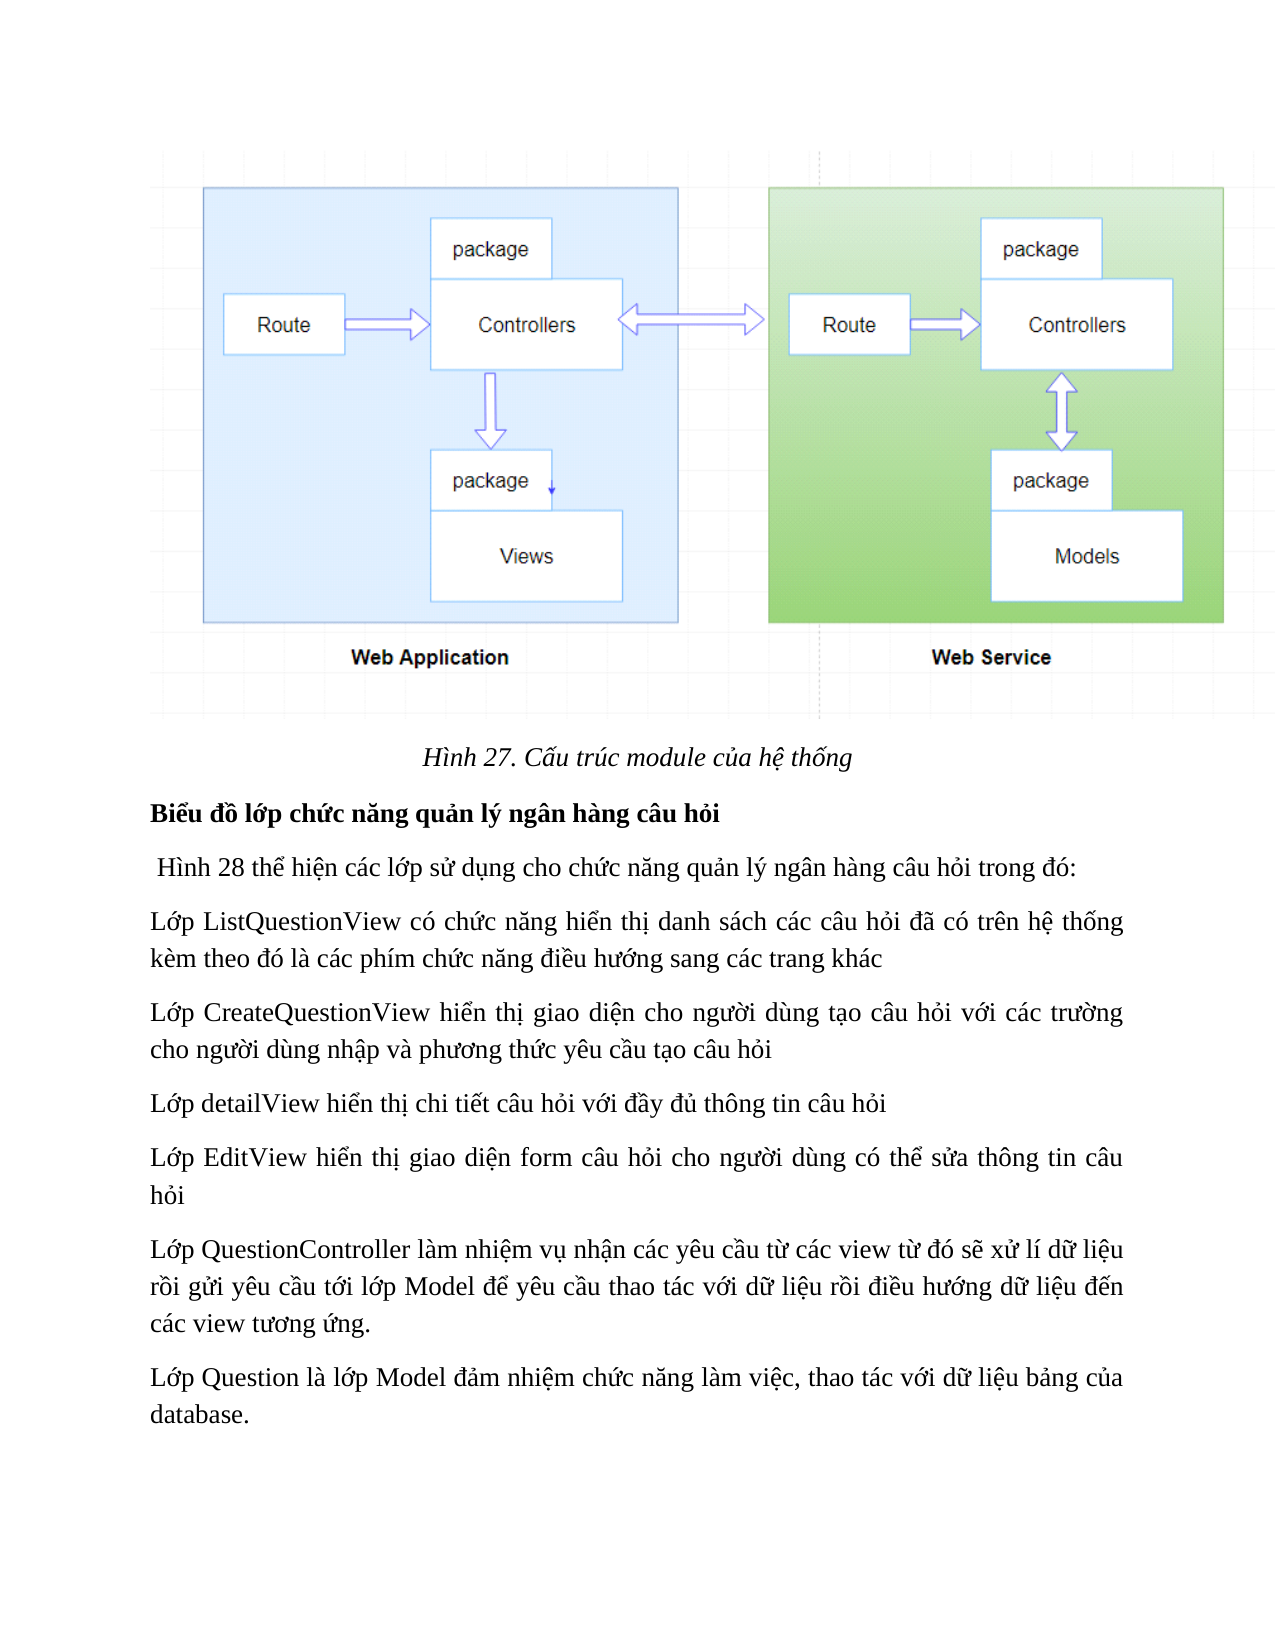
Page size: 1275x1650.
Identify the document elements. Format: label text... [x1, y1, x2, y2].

text Lớp Question là lớp Model đảm nhiệm chức năng làm việc, thao tác với dữ liệu bảng của database. [150, 1361, 1125, 1430]
text Lớp detailView hiển thị chi tiết câu hỏi với đầy đủ thông tin câu hỏi [150, 1087, 1125, 1119]
text Lớp CreateQuestionView hiển thị giao diện cho người dùng tạo câu hỏi với các trường cho người dùng nhập và phương thức yêu cầu tạo câu hỏi [150, 996, 1125, 1065]
picture [150, 150, 1275, 719]
text Lớp ListQuestionView có chức năng hiển thị danh sách các câu hỏi đã có trên hệ thống kèm theo đó là các phím chức năng điều hướng sang các trang khác [150, 905, 1125, 973]
text Lớp QuestionController làm nhiệm vụ nhận các yêu cầu từ các view từ đó sẽ xử lí dữ liệu rồi gửi yêu cầu tới lớp Model để yêu cầu thao tác với dữ liệu rồi điều hướng dữ liệu đến các view tương ứng. [150, 1233, 1125, 1338]
text Lớp EditView hiển thị giao diện form câu hỏi cho người dùng có thể sửa thông tin câu hỏi [150, 1141, 1125, 1210]
text Biểu đồ lớp chức năng quản lý ngân hàng câu hỏi [150, 797, 1125, 828]
text Hình 27. Cấu trúc module của hệ thống [150, 741, 1125, 772]
text Hình 28 thể hiện các lớp sử dụng cho chức năng quản lý ngân hàng câu hỏi trong đó: [150, 851, 1125, 882]
